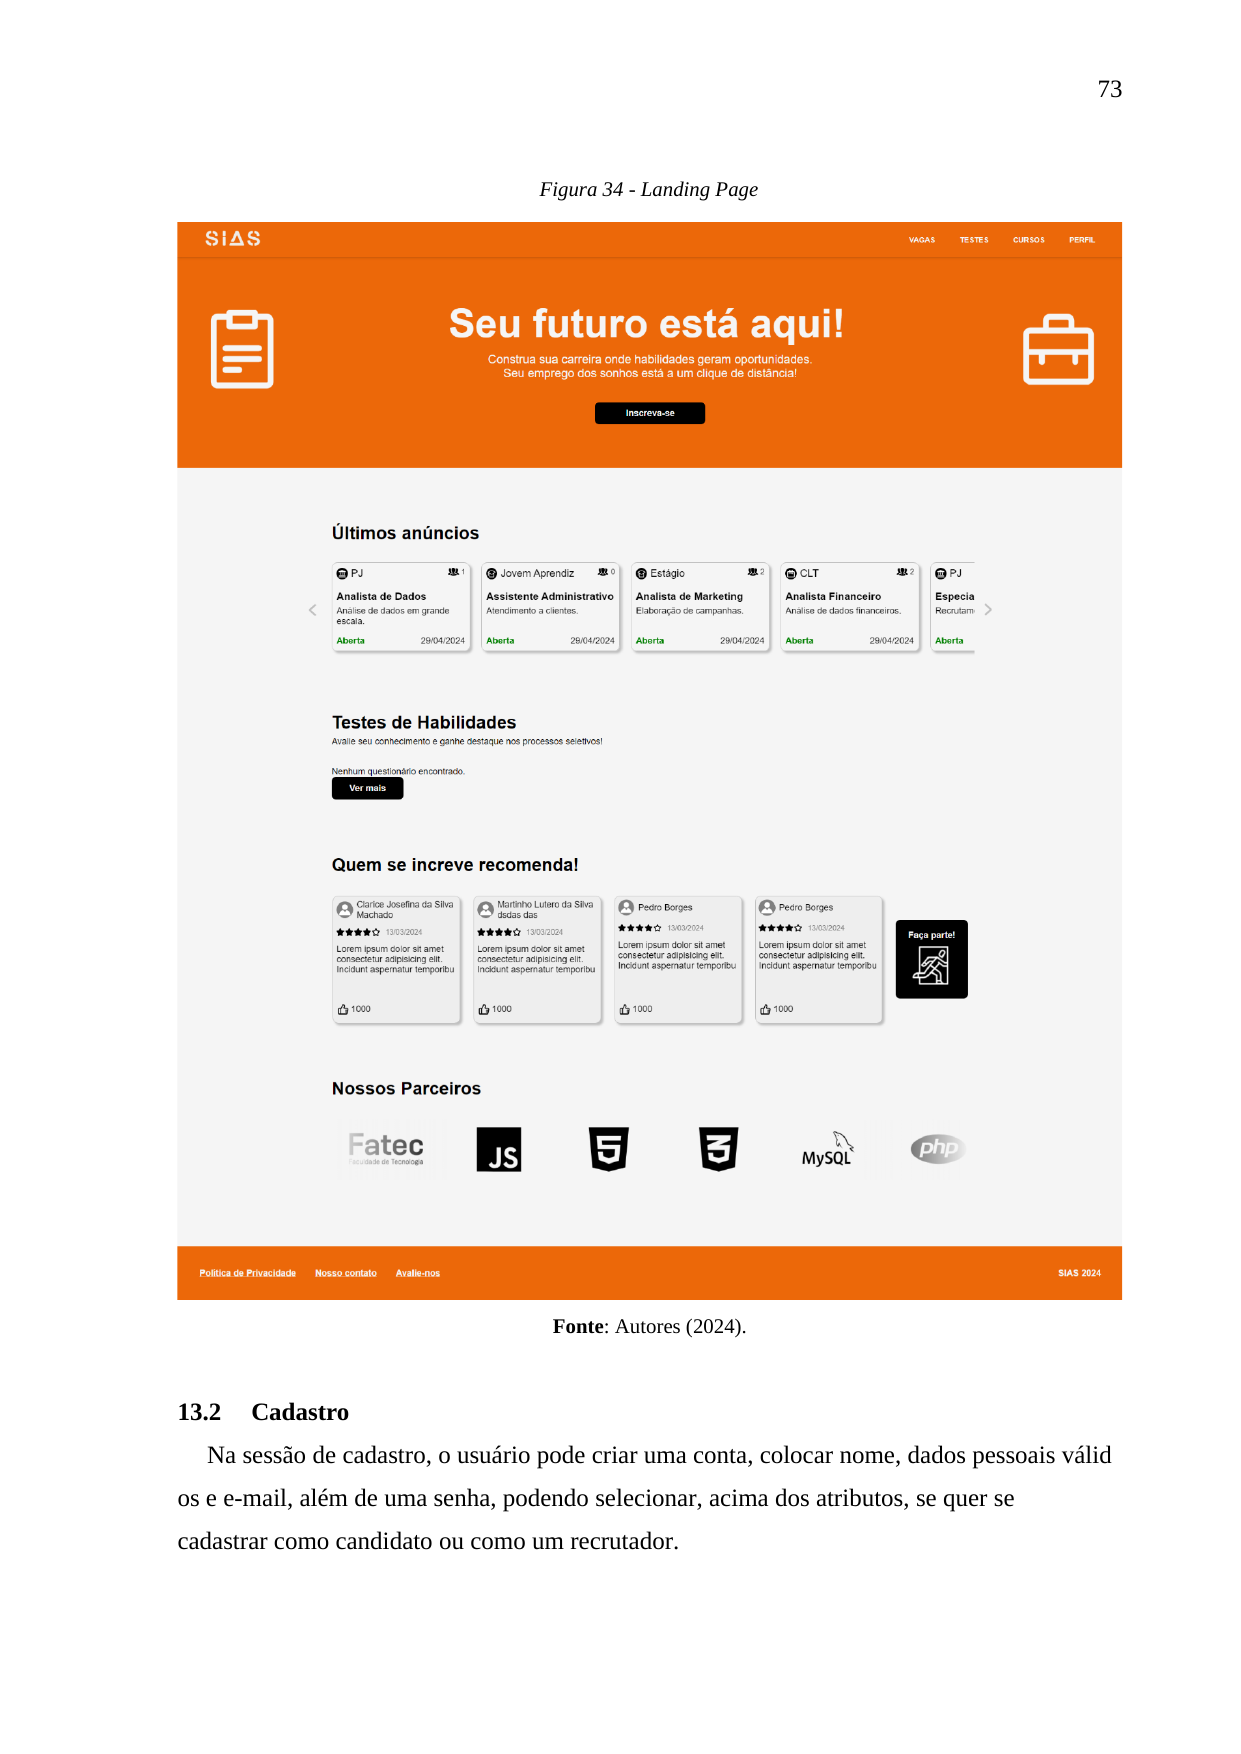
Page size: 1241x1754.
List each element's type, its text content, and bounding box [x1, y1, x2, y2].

text Na sessão de cadastro, o usuário pode criar uma conta, colocar nome, dados pessoais válidos e e-mail, além de uma senha, podendo selecionar, acima dos atributos, se quer se cadastrar como candidato ou como um recrutador. [177, 1440, 1122, 1555]
subtitle Cadastro [177, 1397, 1122, 1426]
picture [177, 222, 1123, 1300]
text Fonte: Autores (2024). [177, 1314, 1122, 1338]
text Figura 34 - Landing Page [177, 177, 1122, 201]
